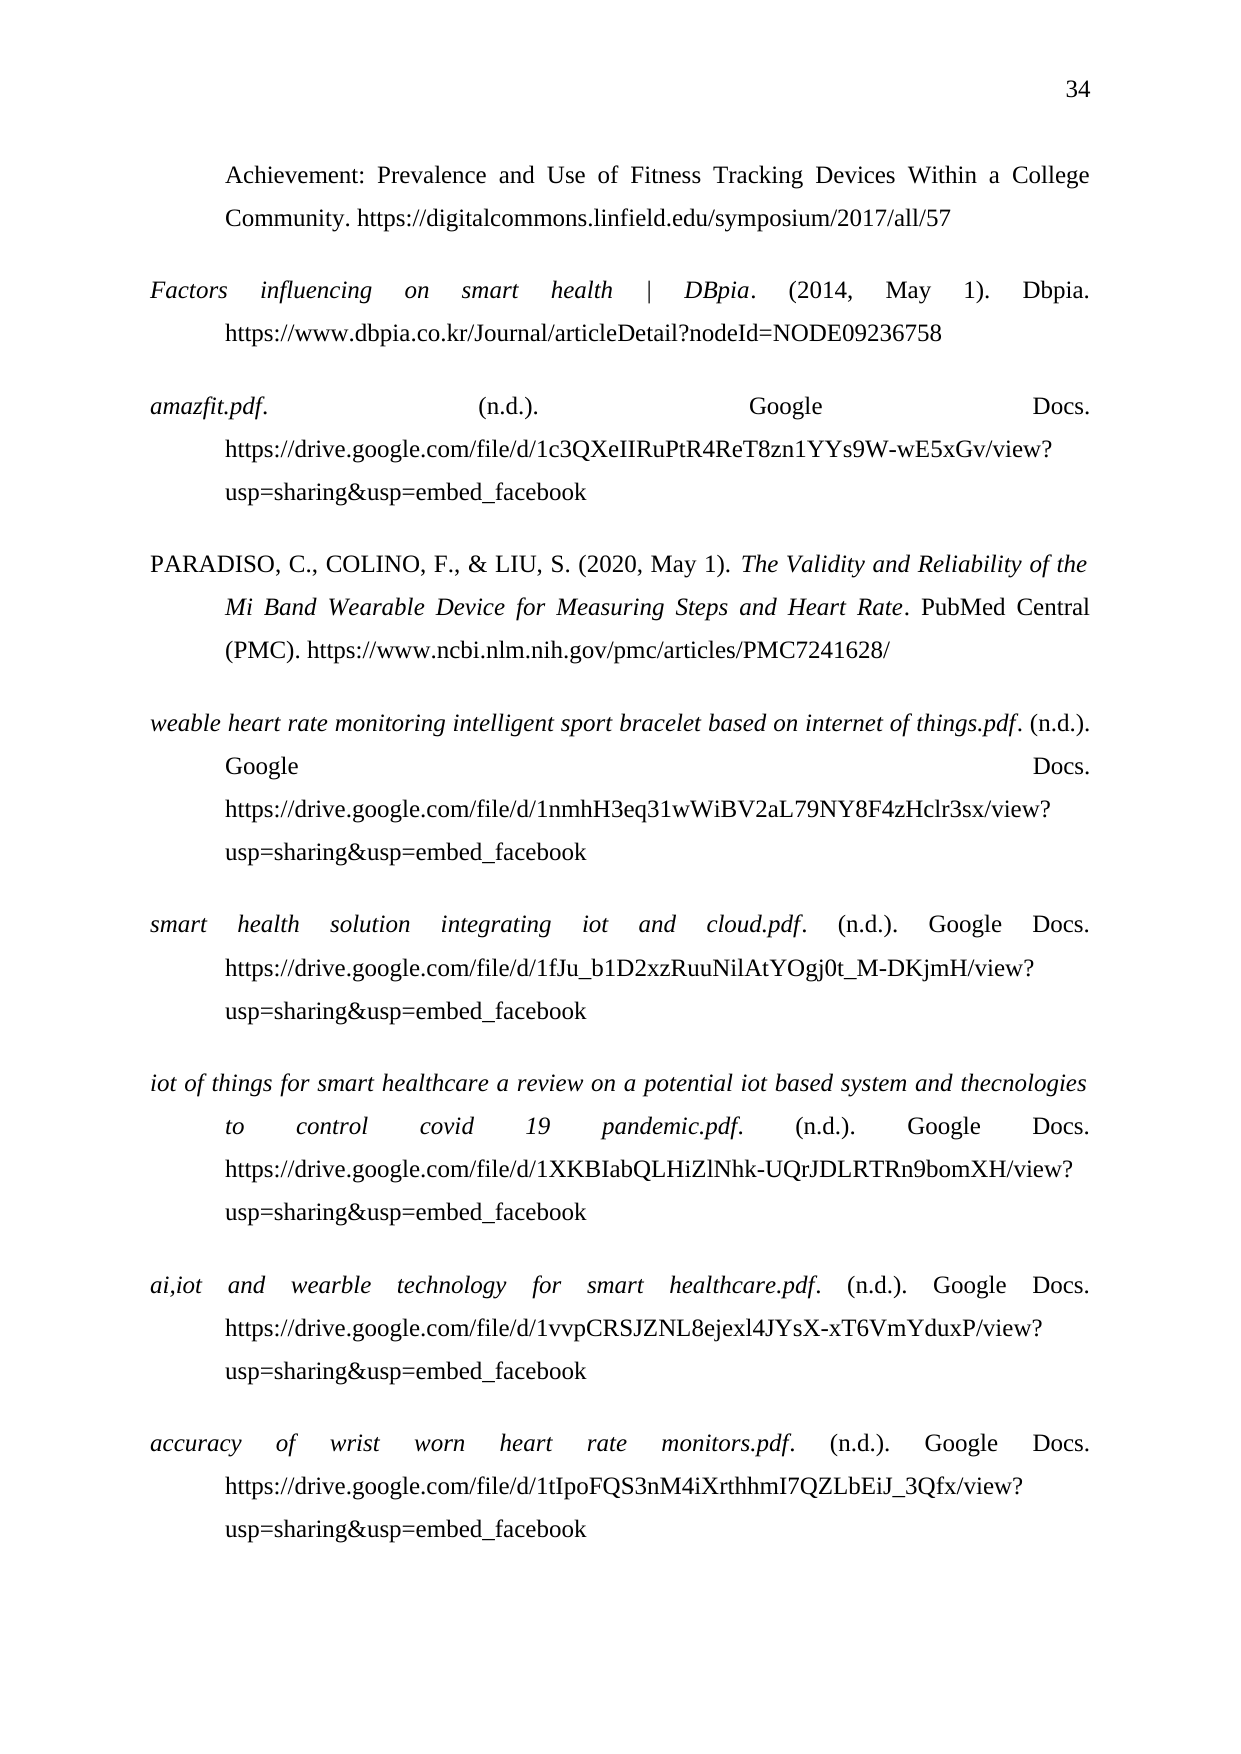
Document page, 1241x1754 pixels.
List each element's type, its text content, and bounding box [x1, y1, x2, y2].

text iot of things for smart healthcare a review on a potential iot based system and thecnologies to control covid 19 pandemic.pdf. (n.d.). Google Docs. https://drive.google.com/file/d/1XKBIabQLHiZlNhk-UQrJDLRTRn9bomXH/view?usp=sharing&usp=embed_facebook [150, 1068, 1090, 1226]
text amazfit.pdf. (n.d.). Google Docs. https://drive.google.com/file/d/1c3QXeIIRuPtR4ReT8zn1YYs9W-wE5xGv/view?usp=sharing&usp=embed_facebook [150, 391, 1090, 506]
text PARADISO, C., COLINO, F., & LIU, S. (2020, May 1). The Validity and Reliability of the Mi Band Wearable Device for Measuring Steps and Heart Rate. PubMed Central (PMC). https://www.ncbi.nlm.nih.gov/pmc/articles/PMC7241628/ [150, 549, 1090, 664]
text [150, 160, 1090, 232]
text Factors influencing on smart health | DBpia. (2014, May 1). Dbpia. https://www.dbpia.co.kr/Journal/articleDetail?nodeId=NODE09236758 [150, 275, 1090, 347]
text ai,iot and wearble technology for smart healthcare.pdf. (n.d.). Google Docs. https://drive.google.com/file/d/1vvpCRSJZNL8ejexl4JYsX-xT6VmYduxP/view?usp=sharing&usp=embed_facebook [150, 1270, 1090, 1385]
text smart health solution integrating iot and cloud.pdf. (n.d.). Google Docs. https://drive.google.com/file/d/1fJu_b1D2xzRuuNilAtYOgj0t_M-DKjmH/view?usp=sharing&usp=embed_facebook [150, 909, 1090, 1024]
text accuracy of wrist worn heart rate monitors.pdf. (n.d.). Google Docs. https://drive.google.com/file/d/1tIpoFQS3nM4iXrthhmI7QZLbEiJ_3Qfx/view?usp=sharing&usp=embed_facebook [150, 1428, 1090, 1543]
text weable heart rate monitoring intelligent sport bracelet based on internet of things.pdf. (n.d.). Google Docs. https://drive.google.com/file/d/1nmhH3eq31wWiBV2aL79NY8F4zHclr3sx/view?usp=sharing&usp=embed_facebook [150, 708, 1090, 866]
